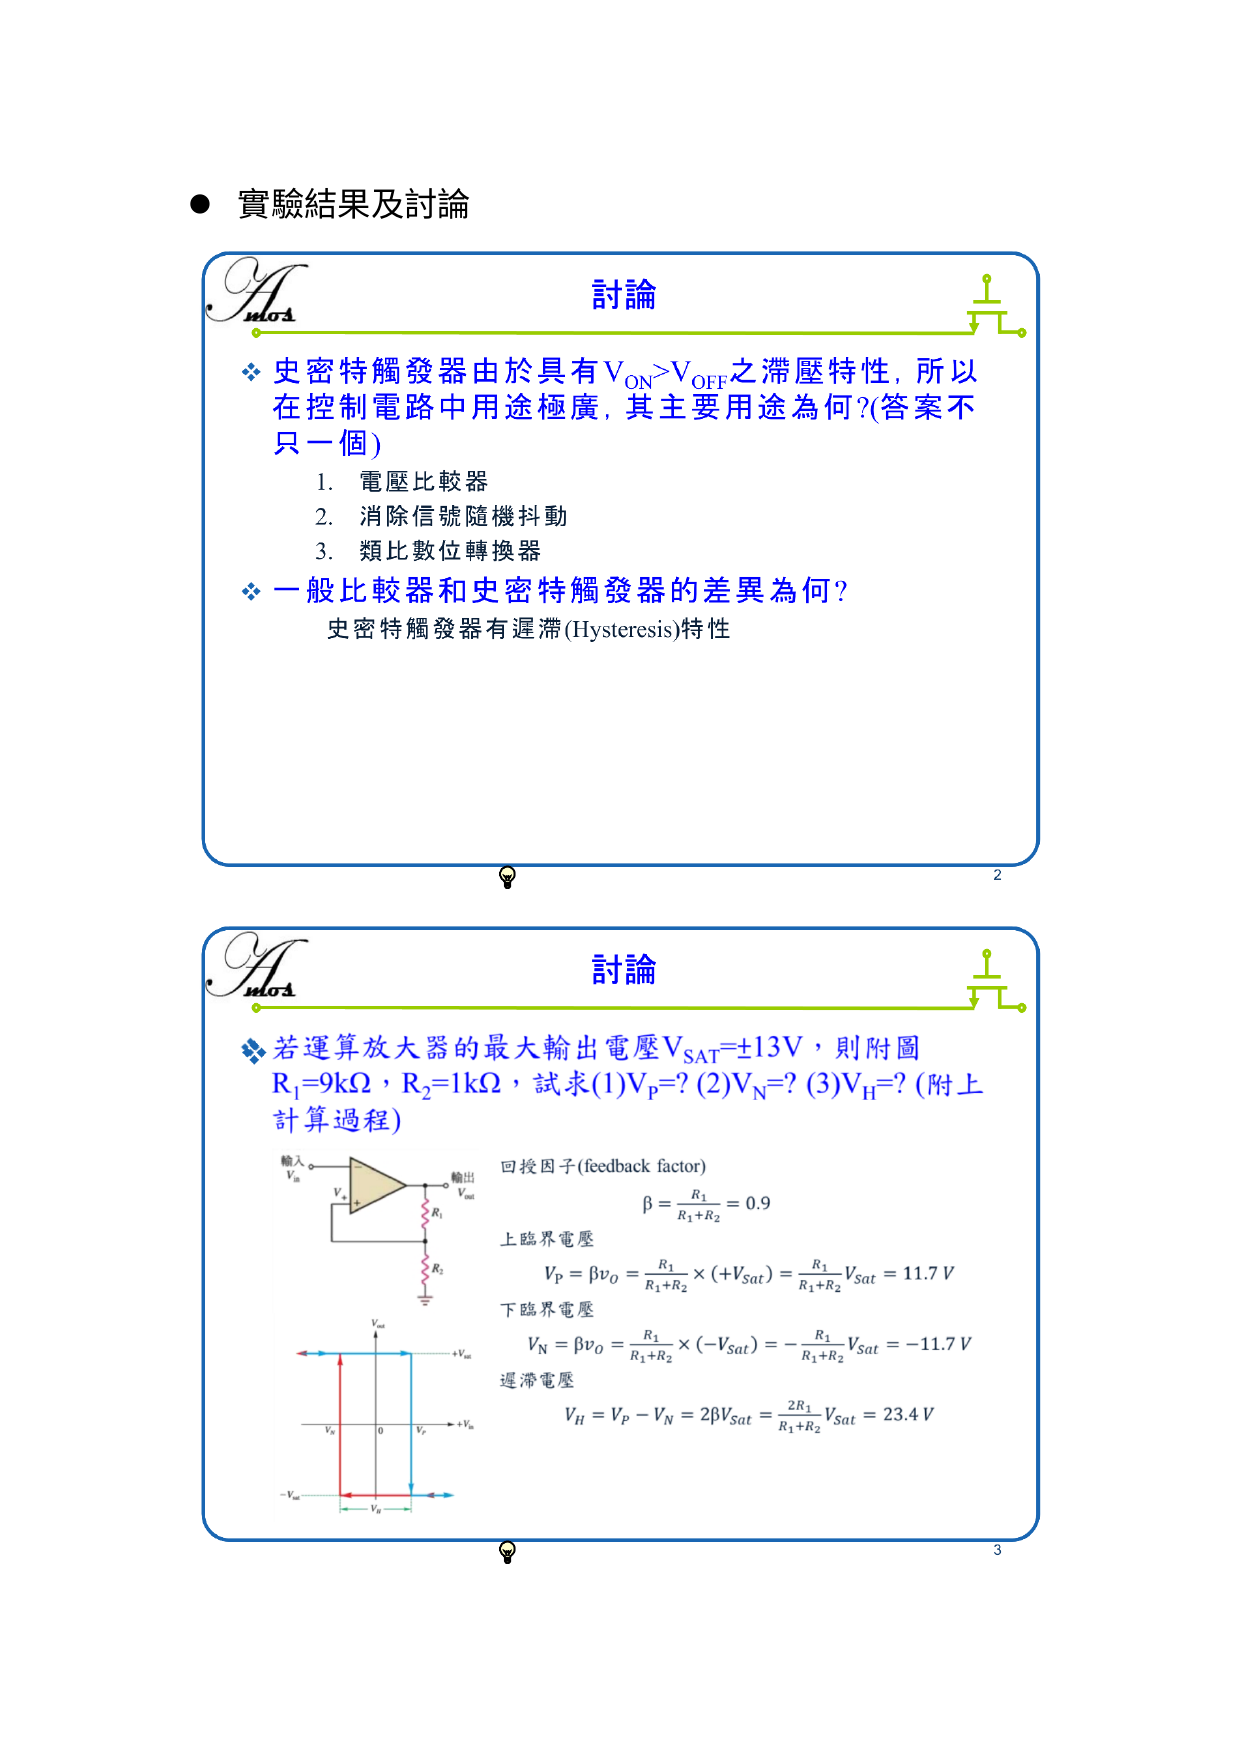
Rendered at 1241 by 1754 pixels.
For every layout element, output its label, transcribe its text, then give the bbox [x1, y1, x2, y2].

list 實驗結果及討論 [187, 164, 1053, 239]
picture [187, 239, 1053, 889]
picture [187, 914, 1053, 1564]
